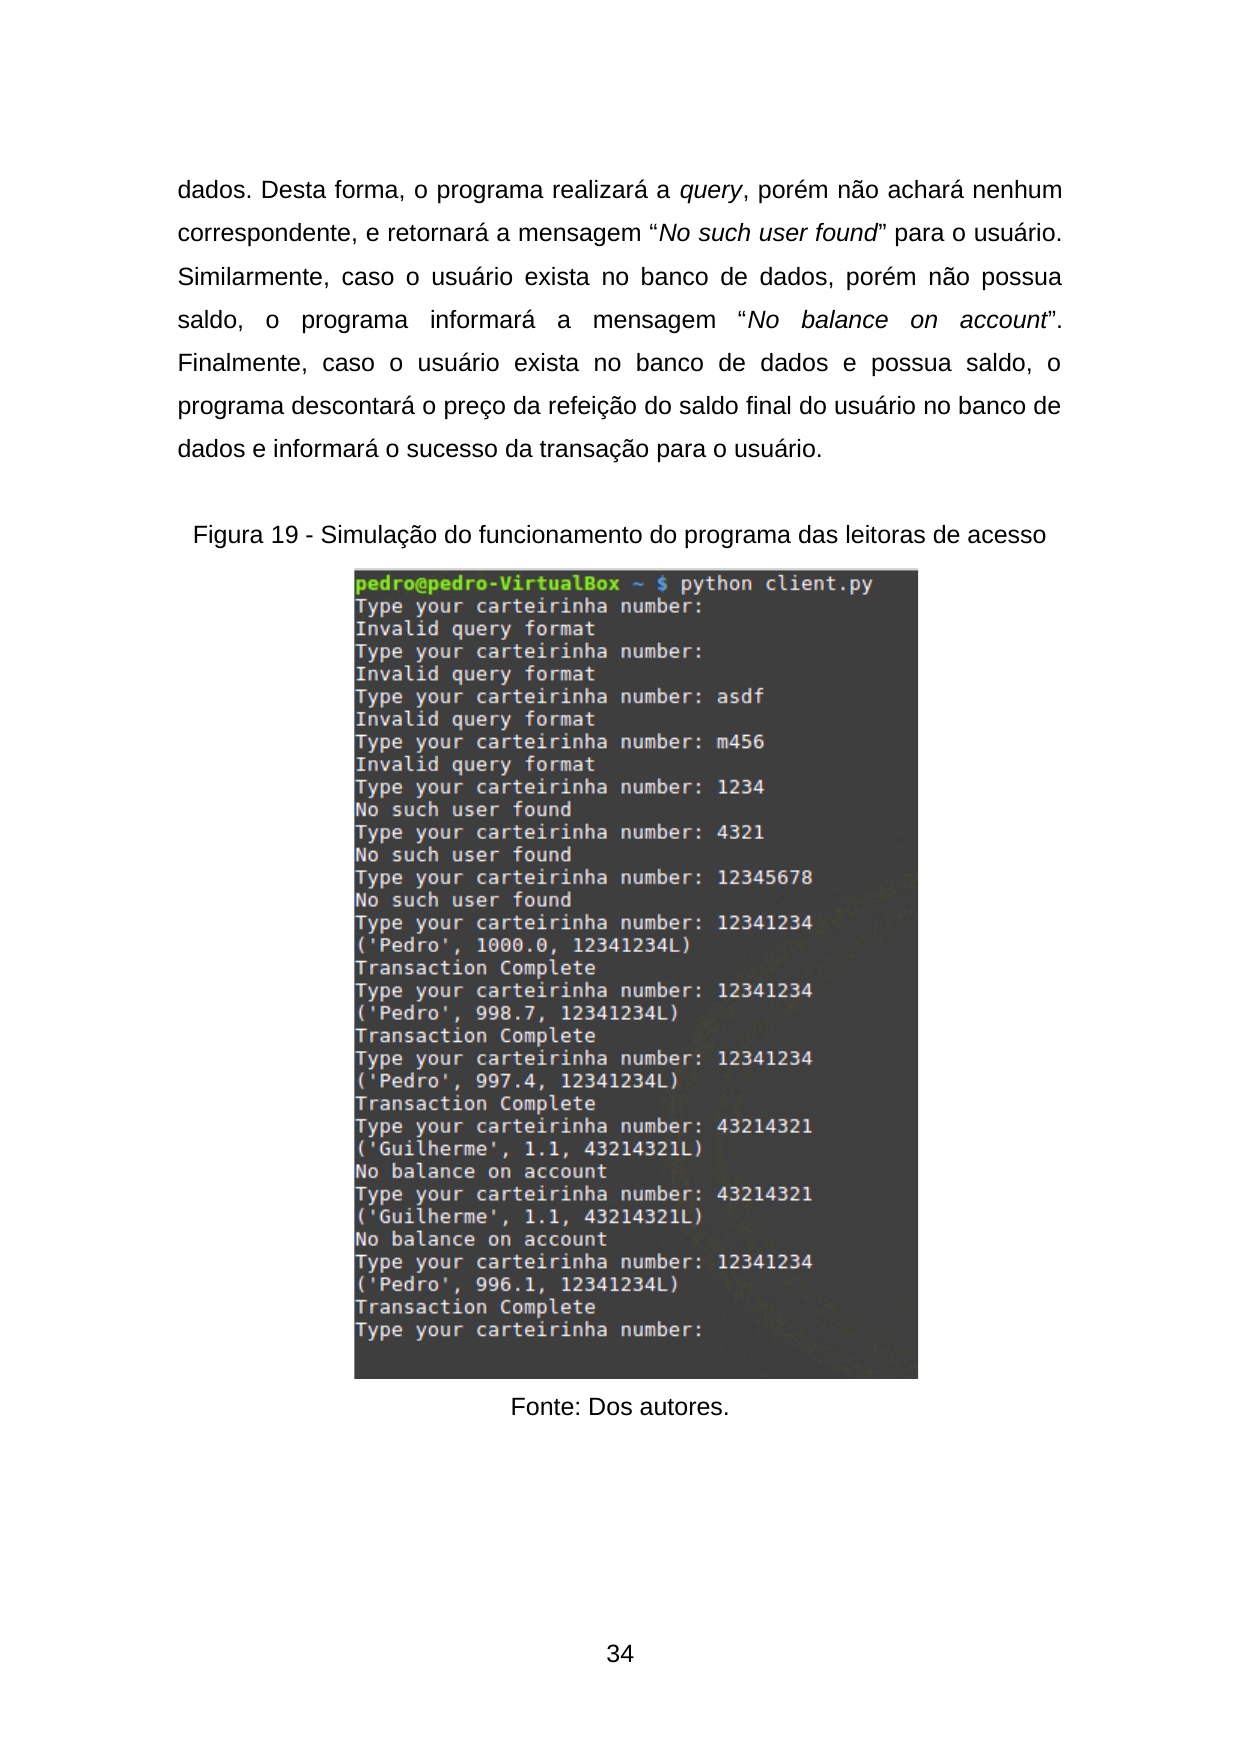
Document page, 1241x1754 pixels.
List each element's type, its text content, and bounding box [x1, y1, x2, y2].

text Fonte: Dos autores. [177, 1392, 1063, 1421]
picture [354, 568, 919, 1379]
text Figura 19 - Simulação do funcionamento do programa das leitoras de acesso [177, 520, 1063, 549]
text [177, 175, 1063, 463]
